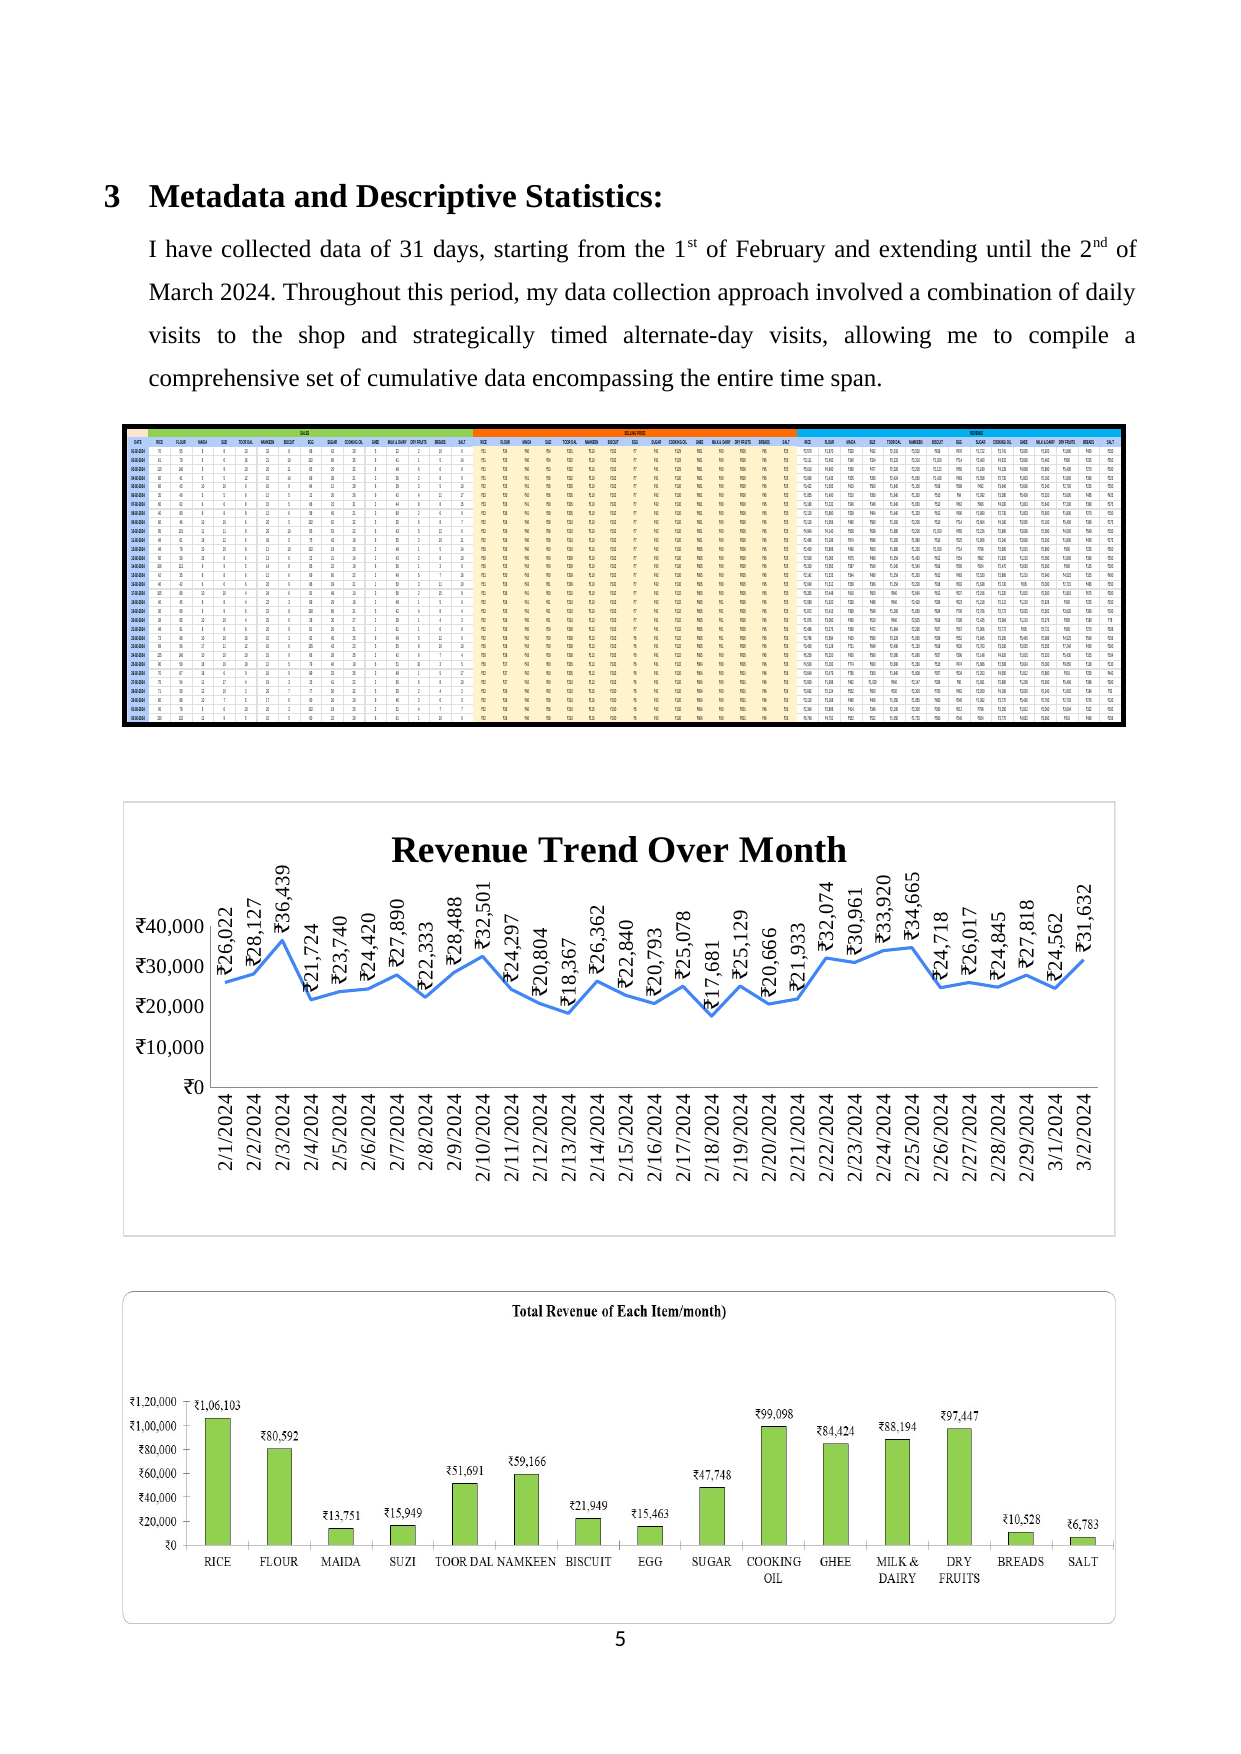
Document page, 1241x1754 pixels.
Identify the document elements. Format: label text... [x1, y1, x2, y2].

text I have collected data of 31 days, starting from the 1st of February and extending until the 2nd of March 2024. Throughout this period, my data collection approach involved a combination of daily visits to the shop and strategically timed alternate-day visits, allowing me to compile a comprehensive set of cumulative data encompassing the entire time span. [148, 234, 1137, 392]
picture [122, 1291, 1116, 1624]
subtitle Metadata and Descriptive Statistics: [103, 176, 1137, 214]
